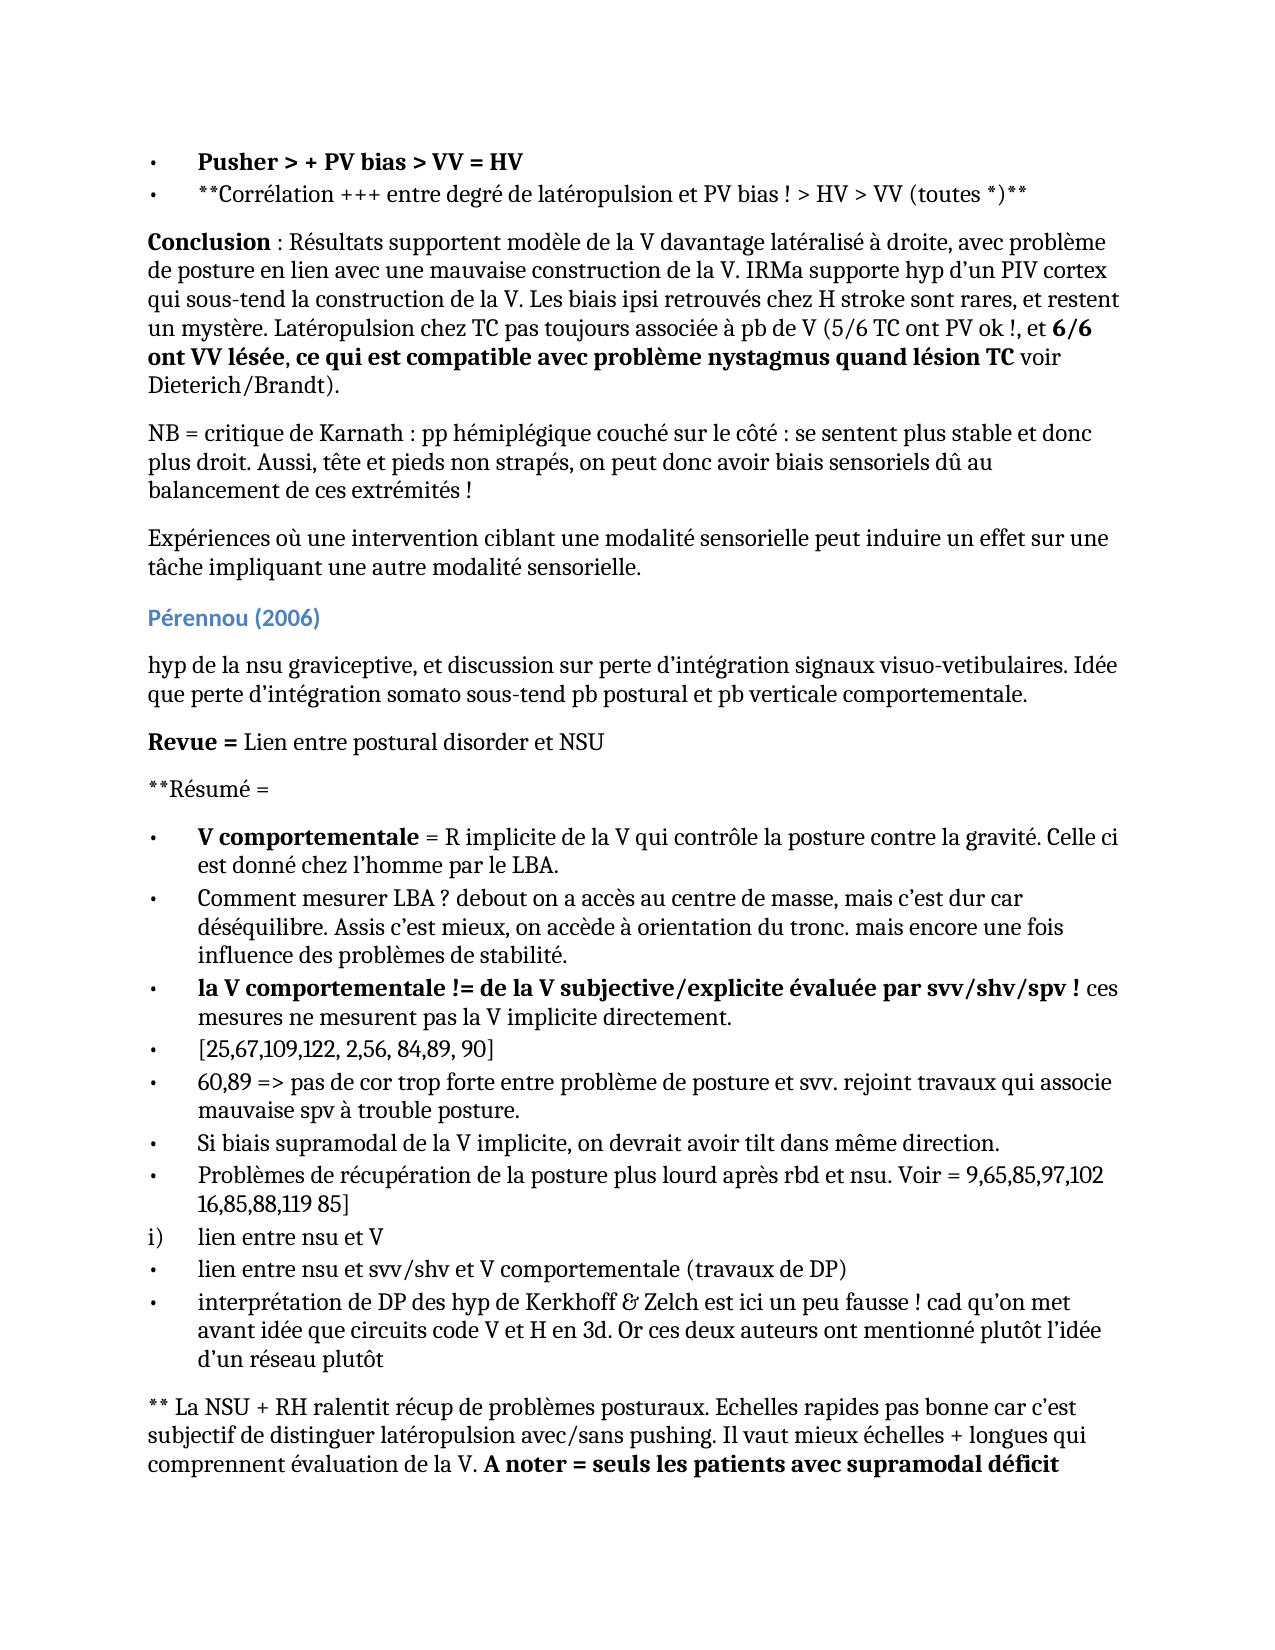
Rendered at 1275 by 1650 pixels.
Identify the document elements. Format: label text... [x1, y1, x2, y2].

list lien entre nsu et svv/shv et V comportementale (travaux de DP) [148, 1255, 1127, 1284]
text Conclusion : Résultats supportent modèle de la V davantage latéralisé à droite, avec problème de posture en lien avec une mauvaise construction de la V. IRMa supporte hyp d’un PIV cortex qui sous-tend la construction de la V. Les biais ipsi retrouvés chez H stroke sont rares, et restent un mystère. Latéropulsion chez TC pas toujours associée à pb de V (5/6 TC ont PV ok !, et 6/6 ont VV lésée, ce qui est compatible avec problème nystagmus quand lésion TC voir Dieterich/Brandt). [148, 228, 1127, 400]
list la V comportementale != de la V subjective/explicite évaluée par svv/shv/spv ! ces mesures ne mesurent pas la V implicite directement. [148, 974, 1127, 1031]
list V comportementale = R implicite de la V qui contrôle la posture contre la gravité. Celle ci est donné chez l’homme par le LBA. [148, 823, 1127, 880]
list 60,89 => pas de cor trop forte entre problème de posture et svv. rejoint travaux qui associe mauvaise spv à trouble posture. [148, 1068, 1127, 1125]
list interprétation de DP des hyp de Kerkhoff & Zelch est ici un peu fausse ! cad qu’on met avant idée que circuits code V et H en 3d. Or ces deux auteurs ont mentionné plutôt l’idée d’un réseau plutôt [148, 1288, 1127, 1374]
text Expériences où une intervention ciblant une modalité sensorielle peut induire un effet sur une tâche impliquant une autre modalité sensorielle. [148, 524, 1127, 581]
subtitle Pérennou (2006) [148, 602, 1127, 633]
text **Résumé = [148, 775, 1127, 804]
text hyp de la nsu graviceptive, et discussion sur perte d’intégration signaux visuo-vetibulaires. Idée que perte d’intégration somato sous-tend pb postural et pb verticale comportementale. [148, 651, 1127, 709]
list **Corrélation +++ entre degré de latéropulsion et PV bias ! > HV > VV (toutes *)** [148, 180, 1127, 209]
list Pusher > + PV bias > VV = HV [148, 148, 1127, 176]
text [148, 1393, 1127, 1479]
text Revue = Lien entre postural disorder et NSU [148, 728, 1127, 756]
list [25,67,109,122, 2,56, 84,89, 90] [148, 1035, 1127, 1064]
list Comment mesurer LBA ? debout on a accès au centre de masse, mais c’est dur car déséquilibre. Assis c’est mieux, on accède à orientation du tronc. mais encore une fois influence des problèmes de stabilité. [148, 884, 1127, 970]
list Si biais supramodal de la V implicite, on devrait avoir tilt dans même direction. [148, 1129, 1127, 1158]
list Problèmes de récupération de la posture plus lourd après rbd et nsu. Voir = 9,65,85,97,102 16,85,88,119 85] [148, 1161, 1127, 1219]
text NB = critique de Karnath : pp hémiplégique couché sur le côté : se sentent plus stable et donc plus droit. Aussi, tête et pieds non strapés, on peut donc avoir biais sensoriels dû au balancement de ces extrémités ! [148, 419, 1127, 505]
list lien entre nsu et V [148, 1223, 1127, 1251]
